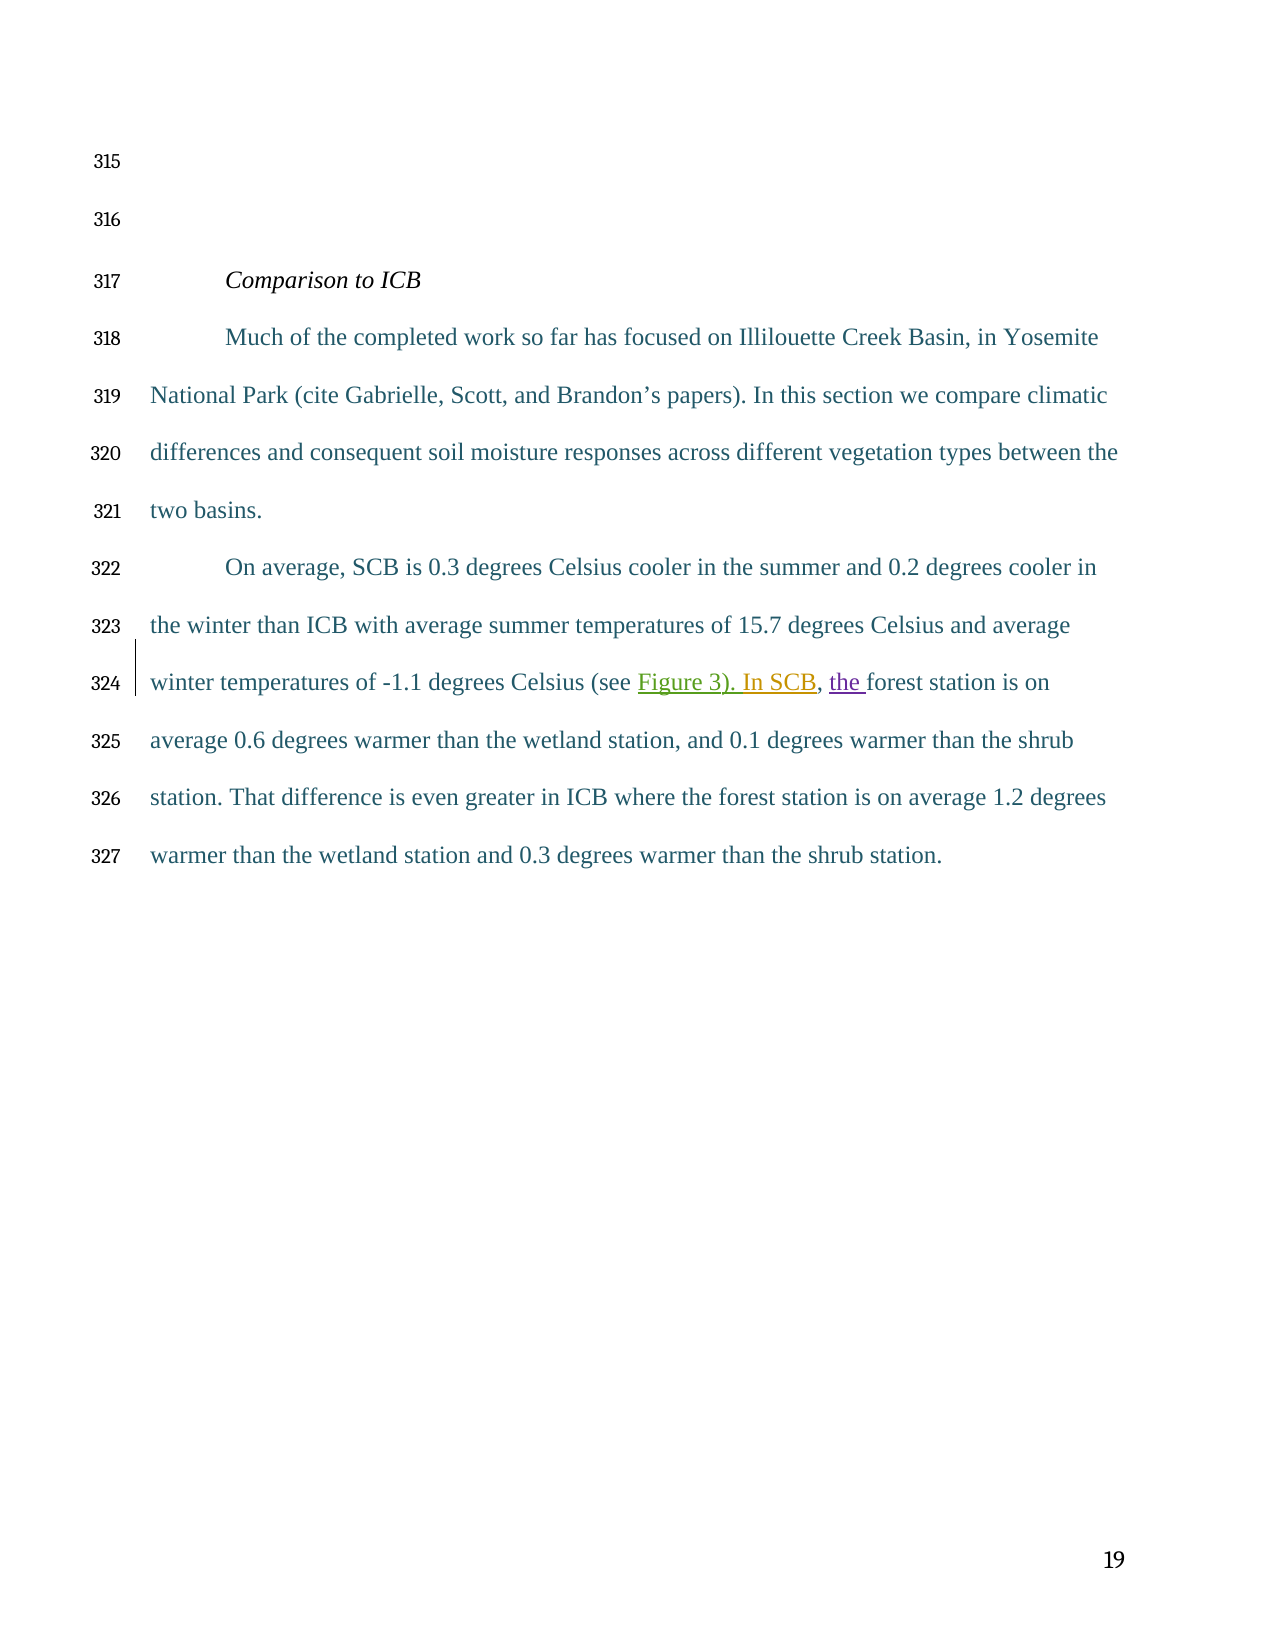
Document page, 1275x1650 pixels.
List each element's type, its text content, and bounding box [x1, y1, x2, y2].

text Much of the completed work so far has focused on Illilouette Creek Basin, in Yosemite National Park (cite Gabrielle, Scott, and Brandon’s papers). In this section we compare climatic differences and consequent soil moisture responses across different vegetation types between the two basins. [150, 322, 1125, 524]
text Comparison to ICB [150, 265, 1125, 294]
text On average, SCB is 0.3 degrees Celsius cooler in the summer and 0.2 degrees cooler in the winter than ICB with average summer temperatures of 15.7 degrees Celsius and average winter temperatures of -1.1 degrees Celsius (see , forest station is on average 0.6 degrees warmer than the wetland station, and 0.1 degrees warmer than the shrub station. That difference is even greater in ICB where the forest station is on average 1.2 degrees warmer than the wetland station and 0.3 degrees warmer than the shrub station. [150, 552, 1125, 869]
